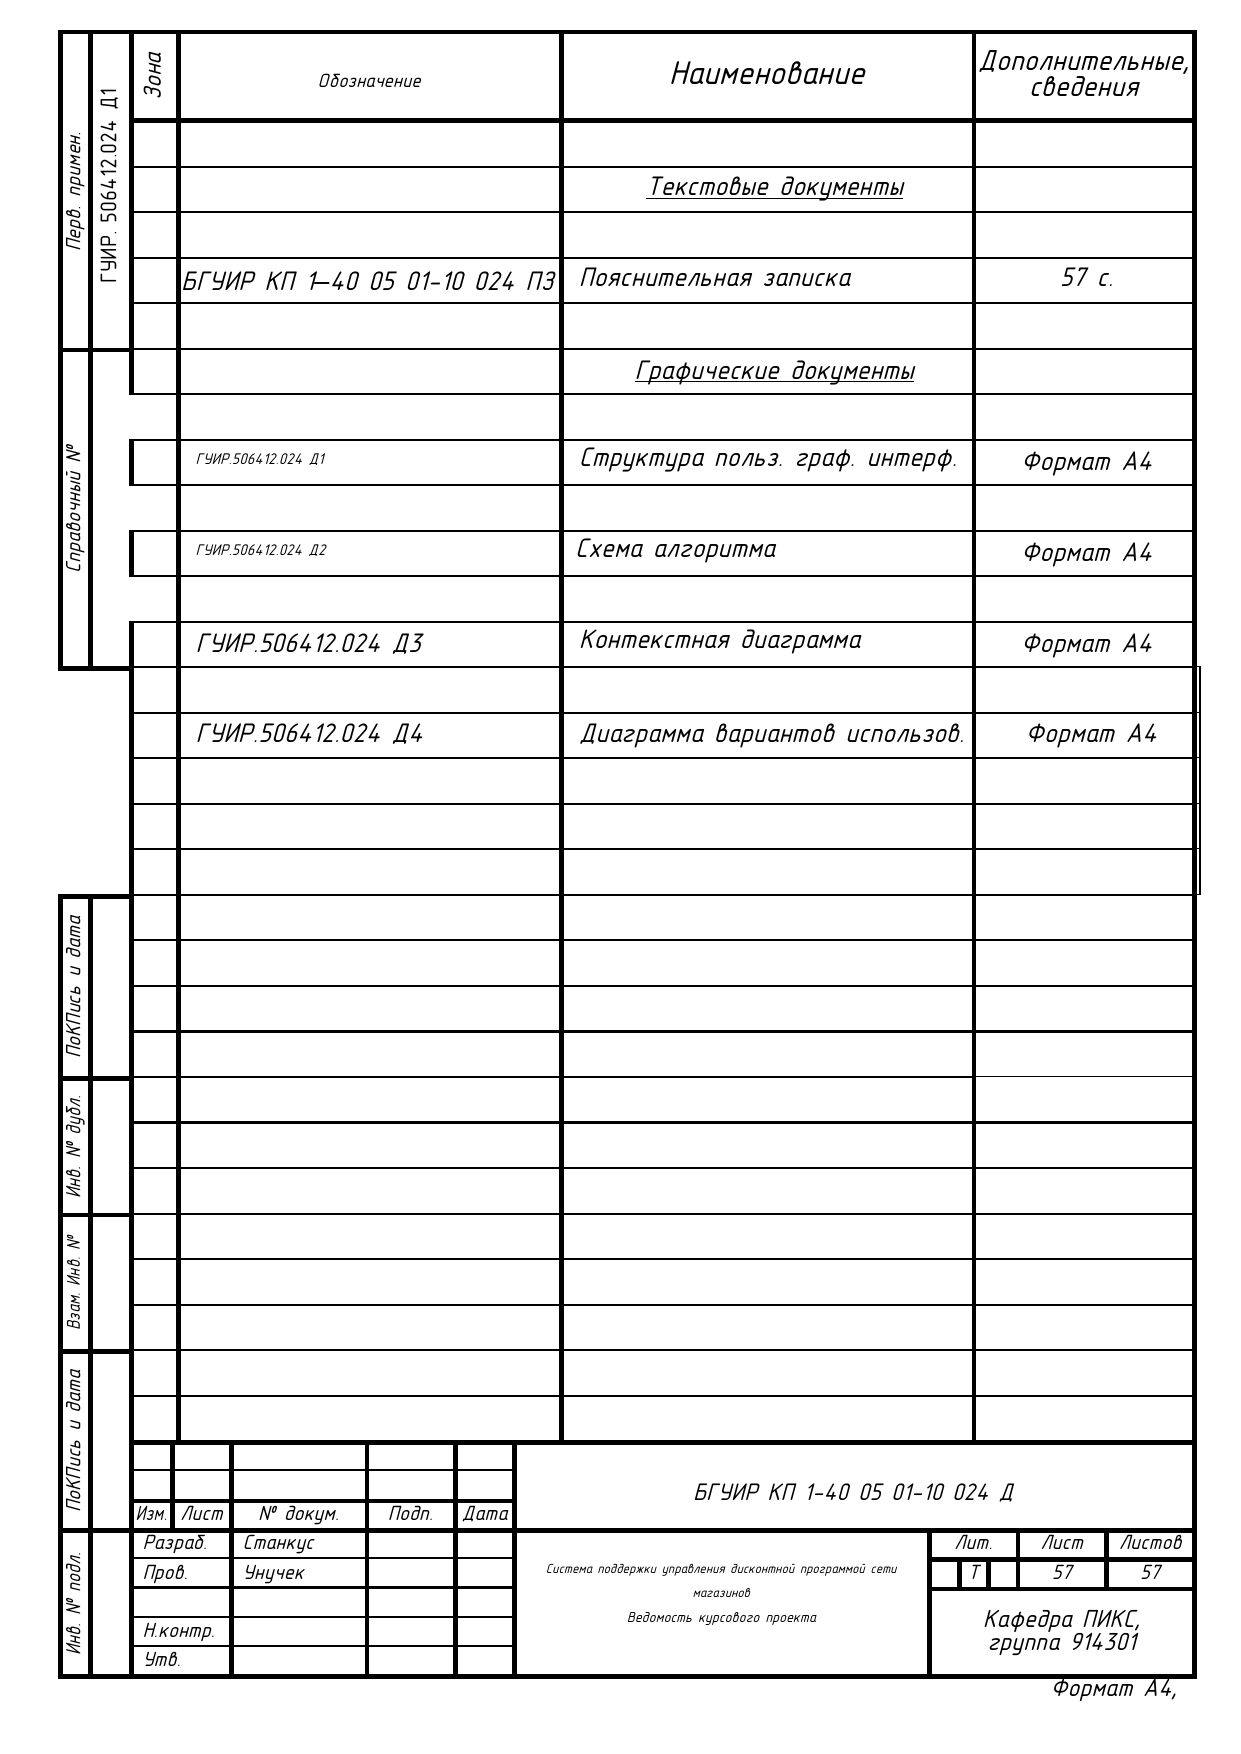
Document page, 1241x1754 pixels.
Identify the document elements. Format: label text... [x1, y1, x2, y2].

table_cell [181, 1397, 559, 1440]
table_cell [564, 395, 972, 439]
table_cell [564, 1306, 972, 1349]
table_cell [175, 1445, 229, 1469]
table_cell ГУИР.506412.024 Д3 [181, 623, 559, 666]
table_cell [61, 671, 129, 894]
table_cell [976, 987, 1192, 1030]
table_cell [134, 1397, 176, 1440]
table_cell [369, 1559, 453, 1586]
table_cell [181, 1033, 559, 1076]
table_header Обозначение [181, 34, 559, 118]
table_cell Разраб. [134, 1533, 229, 1557]
table_cell [234, 1618, 365, 1645]
table_cell [134, 1078, 176, 1121]
table_cell [131, 577, 176, 621]
table_cell [134, 714, 176, 757]
table_cell [564, 486, 972, 530]
table_cell 57 с. [976, 259, 1192, 302]
table_cell Формат А4 [976, 532, 1192, 575]
table_cell [564, 1033, 972, 1076]
table_cell [976, 668, 1192, 712]
table_cell [181, 123, 559, 166]
table_cell [181, 850, 559, 894]
table_cell Взам. Инв. № [63, 1217, 88, 1349]
table_cell [976, 577, 1192, 621]
table_cell [976, 805, 1192, 848]
table_cell [134, 1169, 176, 1212]
table_cell [134, 941, 176, 985]
table_cell [976, 168, 1192, 211]
table_cell [976, 395, 1192, 439]
table_cell [976, 896, 1192, 939]
table_cell [134, 350, 176, 393]
table_cell [976, 304, 1192, 348]
table_cell [134, 441, 176, 484]
table_cell 57 [1109, 1562, 1192, 1586]
table_cell [564, 1169, 972, 1212]
table_cell [181, 1078, 559, 1121]
table_cell [976, 123, 1192, 166]
table_cell [134, 1589, 229, 1616]
table_cell [564, 805, 972, 848]
table_cell [458, 1533, 512, 1557]
table_cell [181, 805, 559, 848]
table_cell Пров. [134, 1559, 229, 1586]
table_cell [181, 213, 559, 257]
table_cell [458, 1445, 512, 1469]
table_cell [976, 486, 1192, 530]
table_cell Листов [1109, 1533, 1192, 1557]
table_cell Схема алгоритма [564, 532, 972, 575]
table_cell [93, 1217, 129, 1349]
table_cell Пояснительная записка [564, 259, 972, 302]
table_cell № докум. [234, 1503, 365, 1528]
table_cell ГУИР.506412.024 Д2 [181, 532, 559, 575]
table_cell [134, 1215, 176, 1258]
table_header Дополнительные,сведения [976, 34, 1192, 118]
table_cell [181, 304, 559, 348]
table_cell Инв. № подл. [63, 1533, 88, 1674]
table_cell Инв. № дубл. [63, 1081, 88, 1212]
table_cell Кафедра ПИКС, группа 914301 [932, 1591, 1192, 1674]
table_cell [976, 1351, 1192, 1394]
table_cell Диаграмма вариантов использов. [564, 714, 972, 757]
table_cell Система поддержки управления дисконтной программой сети магазинов Ведомость курсового проекта [517, 1533, 927, 1674]
table_cell [134, 1351, 176, 1394]
table_cell [181, 941, 559, 985]
table_cell Справочный № [63, 352, 88, 666]
table_cell [181, 1260, 559, 1303]
table_cell [369, 1533, 453, 1557]
table_cell [131, 395, 176, 439]
table_cell [976, 1397, 1192, 1440]
table_cell [976, 1260, 1192, 1303]
table_cell [181, 350, 559, 393]
table_cell [991, 1562, 1016, 1586]
table_cell [564, 123, 972, 166]
table_cell Формат А4 [976, 714, 1192, 757]
table_cell [181, 1169, 559, 1212]
text Формат А4, [71, 1679, 1178, 1702]
table_cell [93, 1533, 129, 1674]
table_cell [134, 987, 176, 1030]
table_cell [134, 896, 176, 939]
table_cell [564, 896, 972, 939]
table_header Перв. примен. [63, 34, 88, 348]
table_cell [976, 1033, 1192, 1076]
table_cell [181, 168, 559, 211]
table_cell [976, 350, 1192, 393]
table_cell [564, 304, 972, 348]
table_cell [181, 668, 559, 712]
table_cell Дата [458, 1503, 512, 1528]
table_cell Н.контр. [134, 1618, 229, 1645]
table_header ГУИР. 506412.024 Д1 [93, 34, 129, 348]
table_cell [369, 1618, 453, 1645]
table_cell [134, 668, 176, 712]
table_cell Изм. [134, 1503, 170, 1528]
table_cell [181, 896, 559, 939]
table_cell Формат А4 [976, 623, 1192, 666]
table_cell [134, 123, 176, 166]
table_cell [134, 759, 176, 803]
table_cell [93, 899, 129, 1076]
table_cell [134, 304, 176, 348]
table_cell [175, 1471, 229, 1499]
table_cell [134, 532, 176, 575]
table_cell [181, 987, 559, 1030]
table_cell Унучек [234, 1559, 365, 1586]
table_cell [134, 1471, 170, 1499]
table_cell [369, 1471, 453, 1499]
table_cell [181, 1351, 559, 1394]
table_cell [976, 759, 1192, 803]
table_cell [181, 577, 559, 621]
table_cell [134, 1445, 170, 1469]
table_cell [134, 1033, 176, 1076]
table_cell [234, 1647, 365, 1674]
table_cell Структура польз. граф. интерф. [564, 441, 972, 484]
table_cell БГУИР КП 1–40 05 01-10 024 ПЗ [181, 259, 559, 302]
table_cell [93, 1354, 129, 1528]
table_cell [181, 1215, 559, 1258]
table_cell [134, 1124, 176, 1167]
table_cell Формат А4 [976, 441, 1192, 484]
table_cell [134, 1260, 176, 1303]
table_cell [564, 577, 972, 621]
table_cell [369, 1589, 453, 1616]
table_cell [564, 941, 972, 985]
table_cell [976, 1077, 1192, 1121]
table_cell Подп. [369, 1503, 453, 1528]
table_cell Т [962, 1562, 986, 1586]
table_cell [564, 213, 972, 257]
table_cell Лист [1020, 1533, 1104, 1557]
table_cell [234, 1471, 365, 1499]
table_cell [369, 1647, 453, 1674]
table_cell [564, 850, 972, 894]
table_cell [976, 1306, 1192, 1349]
table_cell [93, 352, 131, 666]
table_cell [234, 1445, 365, 1469]
table_cell [134, 805, 176, 848]
table_cell [134, 1306, 176, 1349]
table_cell [181, 395, 559, 439]
table_cell [564, 759, 972, 803]
table_cell [458, 1471, 512, 1499]
table_cell [93, 1081, 129, 1212]
table_cell Утв. [134, 1647, 229, 1674]
table_cell Графические документы [564, 350, 972, 393]
table_cell ГУИР.506412.024 Д4 [181, 714, 559, 757]
table_cell [976, 1215, 1192, 1258]
table_cell [564, 1124, 972, 1167]
table_cell [564, 1260, 972, 1303]
table_cell [458, 1618, 512, 1645]
table_cell Лит. [932, 1533, 1016, 1557]
table_cell [976, 941, 1192, 985]
table_cell [134, 259, 176, 302]
table_cell [134, 168, 176, 211]
table_cell [976, 850, 1192, 894]
table_cell [564, 668, 972, 712]
table_cell БГУИР КП 1-40 05 01-10 024 Д [517, 1445, 1192, 1528]
table_cell ПоКПись и дата [63, 1354, 88, 1528]
table_cell [564, 1215, 972, 1258]
table_header Наименование [564, 34, 972, 118]
table_cell [976, 1124, 1192, 1167]
table_cell [181, 486, 559, 530]
table_cell [458, 1589, 512, 1616]
table_cell [932, 1562, 957, 1586]
table_header Зона [134, 34, 176, 118]
table_cell ПоКПись и дата [63, 899, 88, 1076]
table_cell [181, 1306, 559, 1349]
table_cell [564, 1078, 972, 1121]
table_cell [134, 623, 176, 666]
table_cell ГУИР.506412.024 Д1 [181, 441, 559, 484]
table_cell [181, 1124, 559, 1167]
table_cell 57 [1020, 1562, 1104, 1586]
table_cell [134, 850, 176, 894]
table_cell Контекстная диаграмма [564, 623, 972, 666]
table_cell [564, 987, 972, 1030]
table_cell [134, 213, 176, 257]
table_cell [564, 1397, 972, 1440]
table_cell [976, 1169, 1192, 1212]
table_cell [131, 486, 176, 530]
table_cell [181, 759, 559, 803]
table_cell [369, 1445, 453, 1469]
table_cell [234, 1589, 365, 1616]
table_cell [976, 213, 1192, 257]
table_cell [564, 1351, 972, 1394]
table_cell Станкус [234, 1533, 365, 1557]
table_cell Текстовые документы [564, 168, 972, 211]
table_cell Лист [175, 1503, 229, 1528]
table_cell [458, 1647, 512, 1674]
table_cell [458, 1559, 512, 1586]
